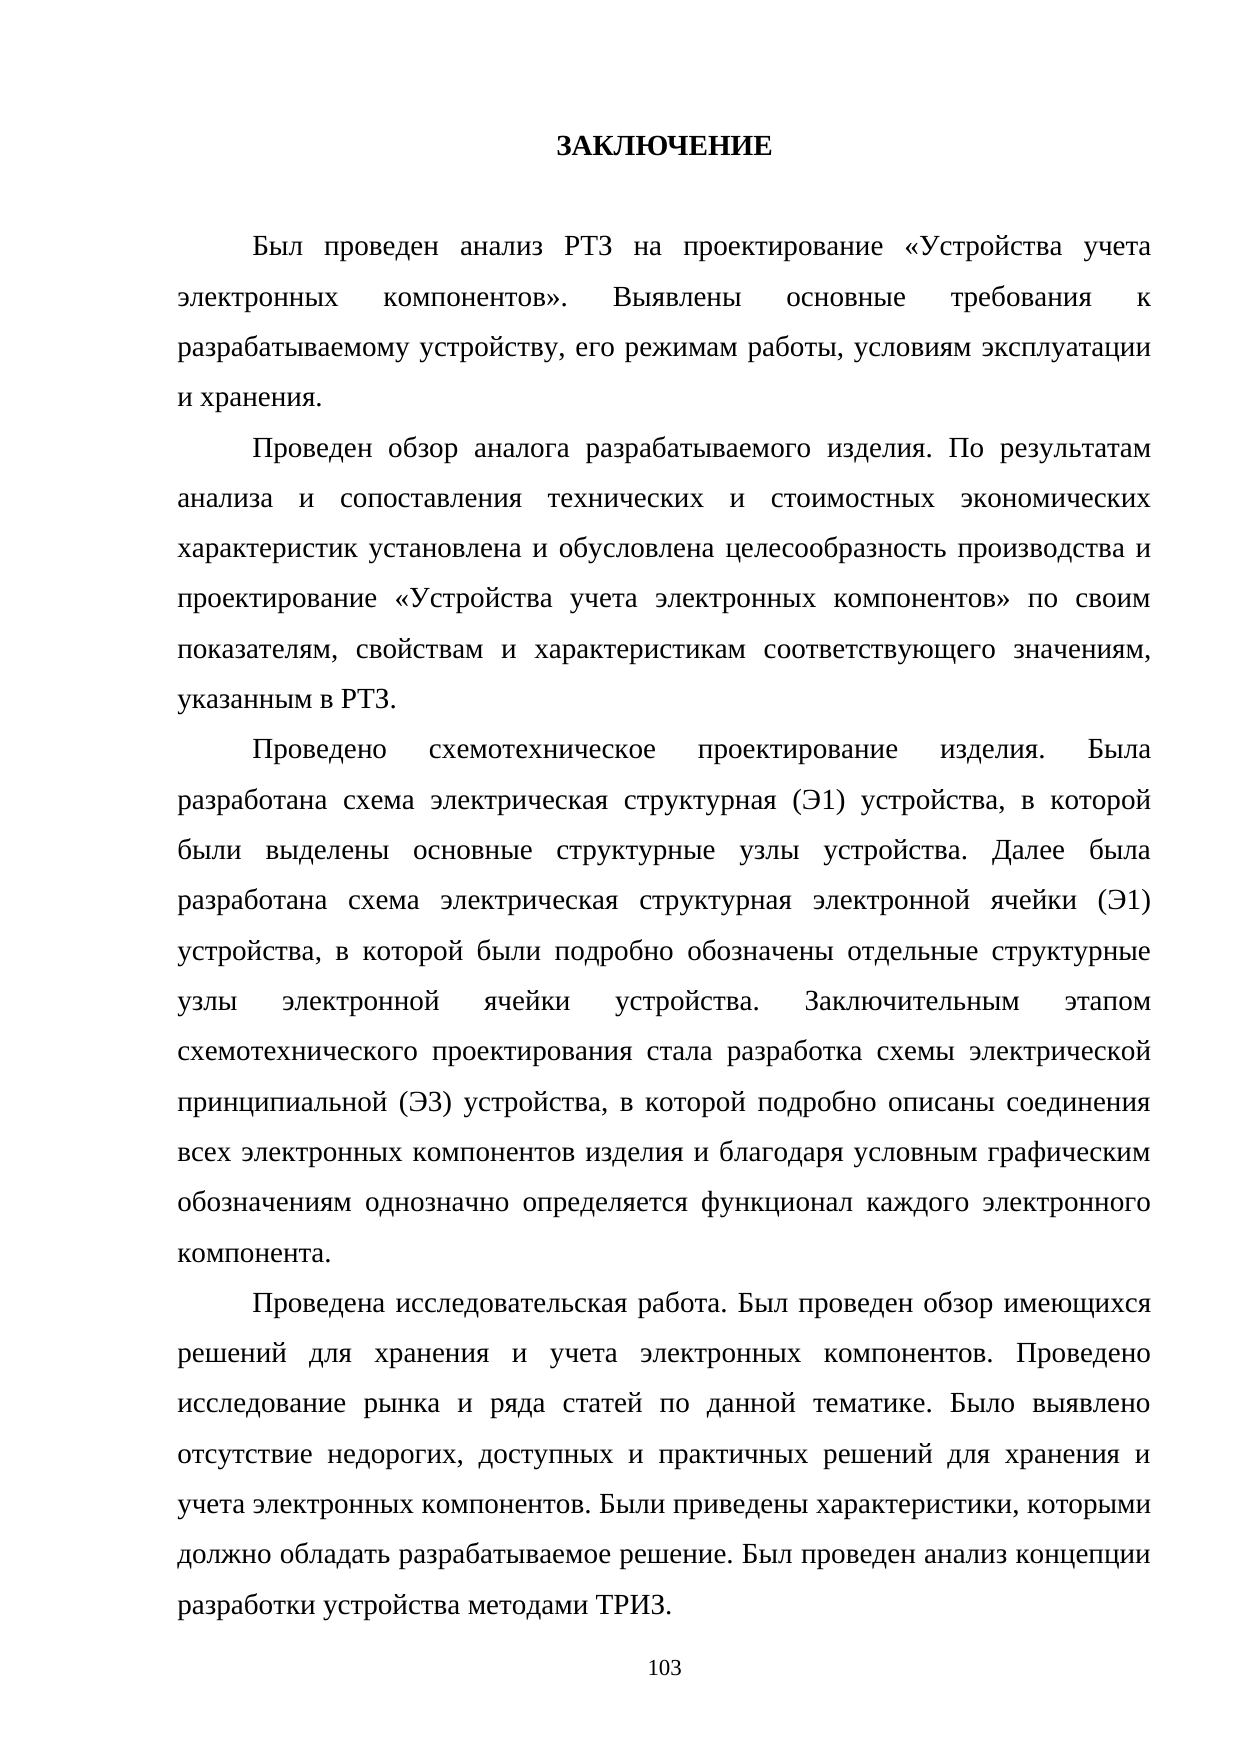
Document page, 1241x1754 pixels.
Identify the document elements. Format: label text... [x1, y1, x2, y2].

text Проведена исследовательская работа. Был проведен обзор имеющихся решений для хранения и учета электронных компонентов. Проведено исследование рынка и ряда статей по данной тематике. Было выявлено отсутствие недорогих, доступных и практичных решений для хранения и учета электронных компонентов. Были приведены характеристики, которыми должно обладать разрабатываемое решение. Был проведен анализ концепции разработки устройства методами ТРИЗ. [177, 1285, 1152, 1620]
text Проведено схемотехническое проектирование изделия. Была разработана схема электрическая структурная (Э1) устройства, в которой были выделены основные структурные узлы устройства. Далее была разработана схема электрическая структурная электронной ячейки (Э1) устройства, в которой были подробно обозначены отдельные структурные узлы электронной ячейки устройства. Заключительным этапом схемотехнического проектирования стала разработка схемы электрической принципиальной (Э3) устройства, в которой подробно описаны соединения всех электронных компонентов изделия и благодаря условным графическим обозначениям однозначно определяется функционал каждого электронного компонента. [177, 732, 1152, 1268]
text Проведен обзор аналога разрабатываемого изделия. По результатам анализа и сопоставления технических и стоимостных экономических характеристик установлена и обусловлена целесообразность производства и проектирование «Устройства учета электронных компонентов» по своим показателям, свойствам и характеристикам соответствующего значениям, указанным в РТЗ. [177, 430, 1152, 715]
subtitle ЗАКЛЮЧЕНИЕ [177, 128, 1152, 161]
text Был проведен анализ РТЗ на проектирование «Устройства учета электронных компонентов». Выявлены основные требования к разрабатываемому устройству, его режимам работы, условиям эксплуатации и хранения. [177, 228, 1152, 413]
